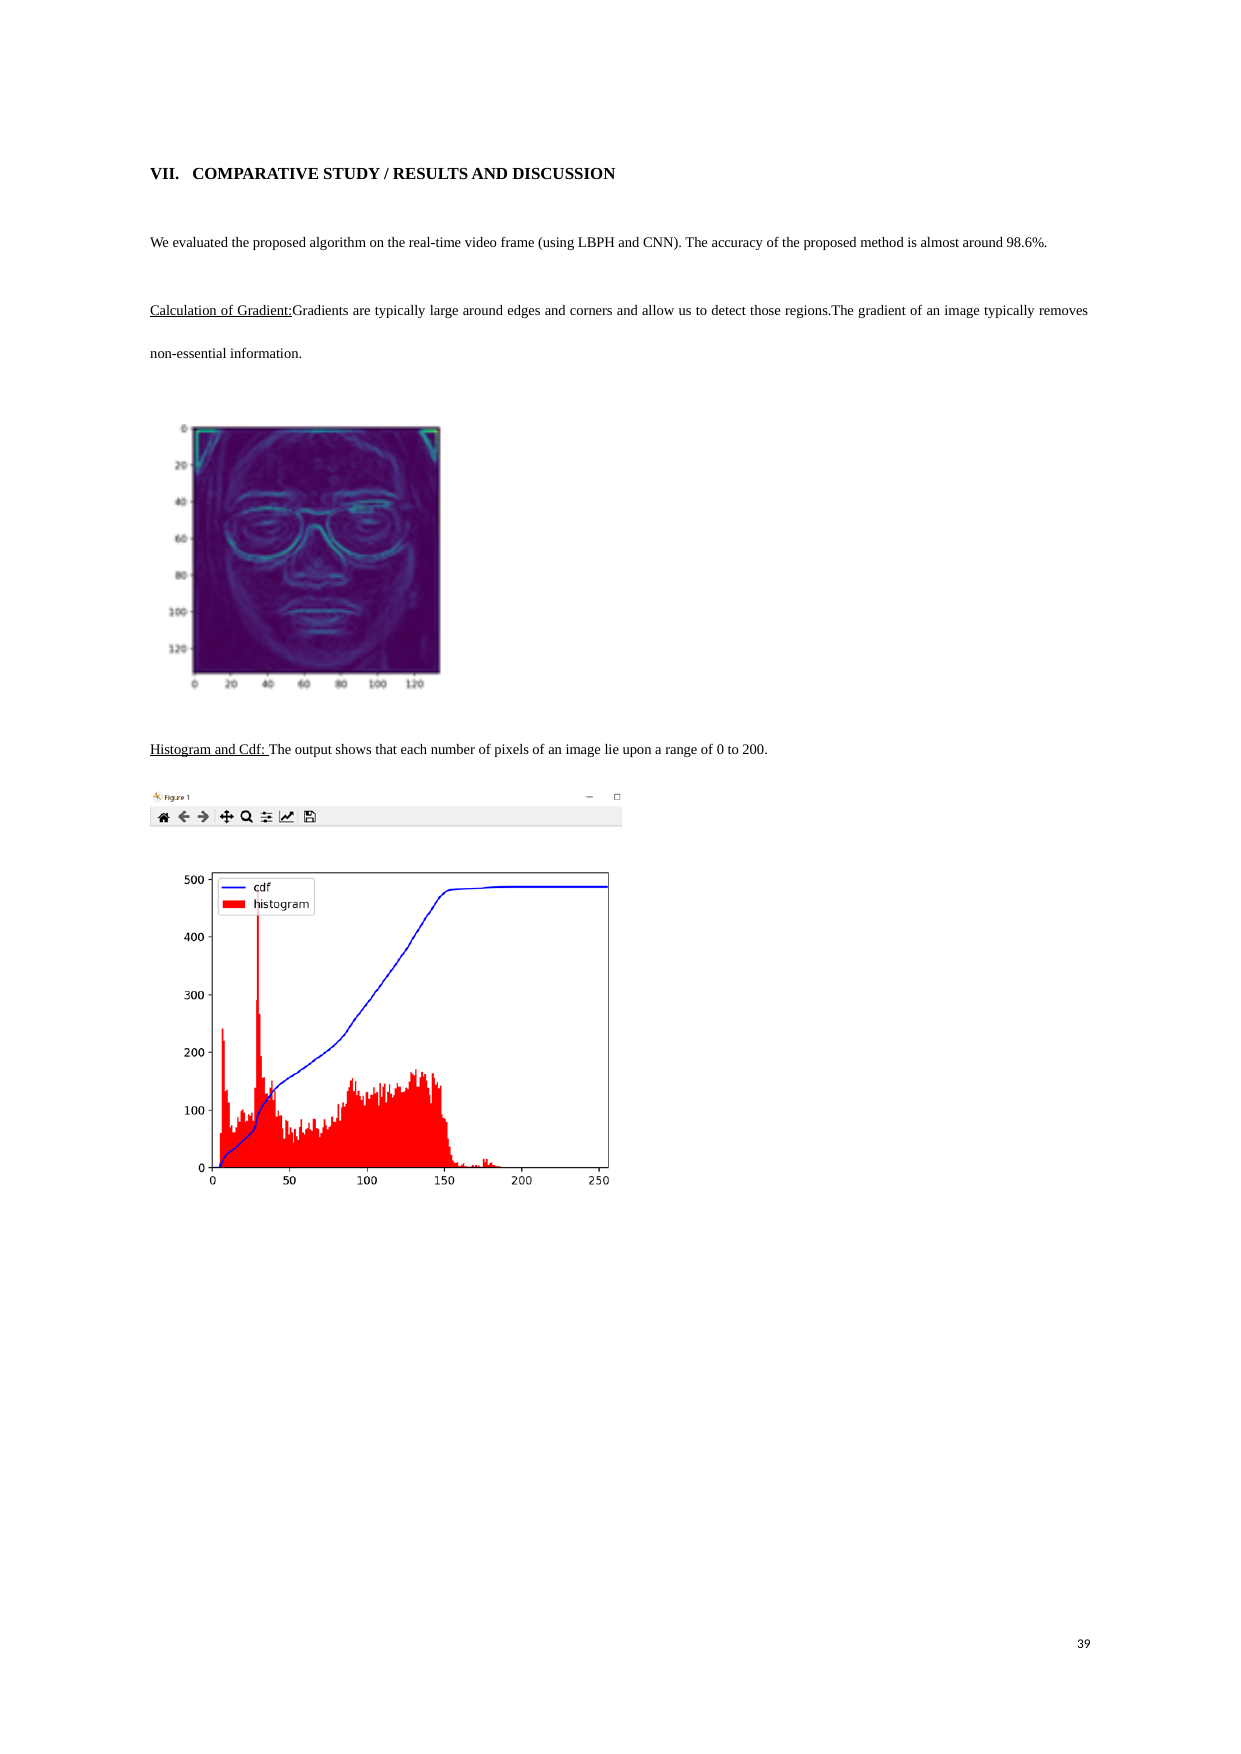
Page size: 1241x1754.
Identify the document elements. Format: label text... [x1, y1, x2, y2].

text VII. COMPARATIVE STUDY / RESULTS AND DISCUSSION [150, 150, 1090, 183]
picture [149, 788, 623, 1192]
text Calculation of Gradient:Gradients are typically large around edges and corners and allow us to detect those regions.The gradient of an image typically removes non-essential information. [150, 289, 1090, 361]
text We evaluated the proposed algorithm on the real-time video frame (using LBPH and CNN). The accuracy of the proposed method is almost around 98.6%. [150, 221, 1090, 250]
text Histogram and Cdf: The output shows that each number of pixels of an image lie upon a range of 0 to 200. [150, 729, 1090, 757]
picture [149, 400, 472, 698]
